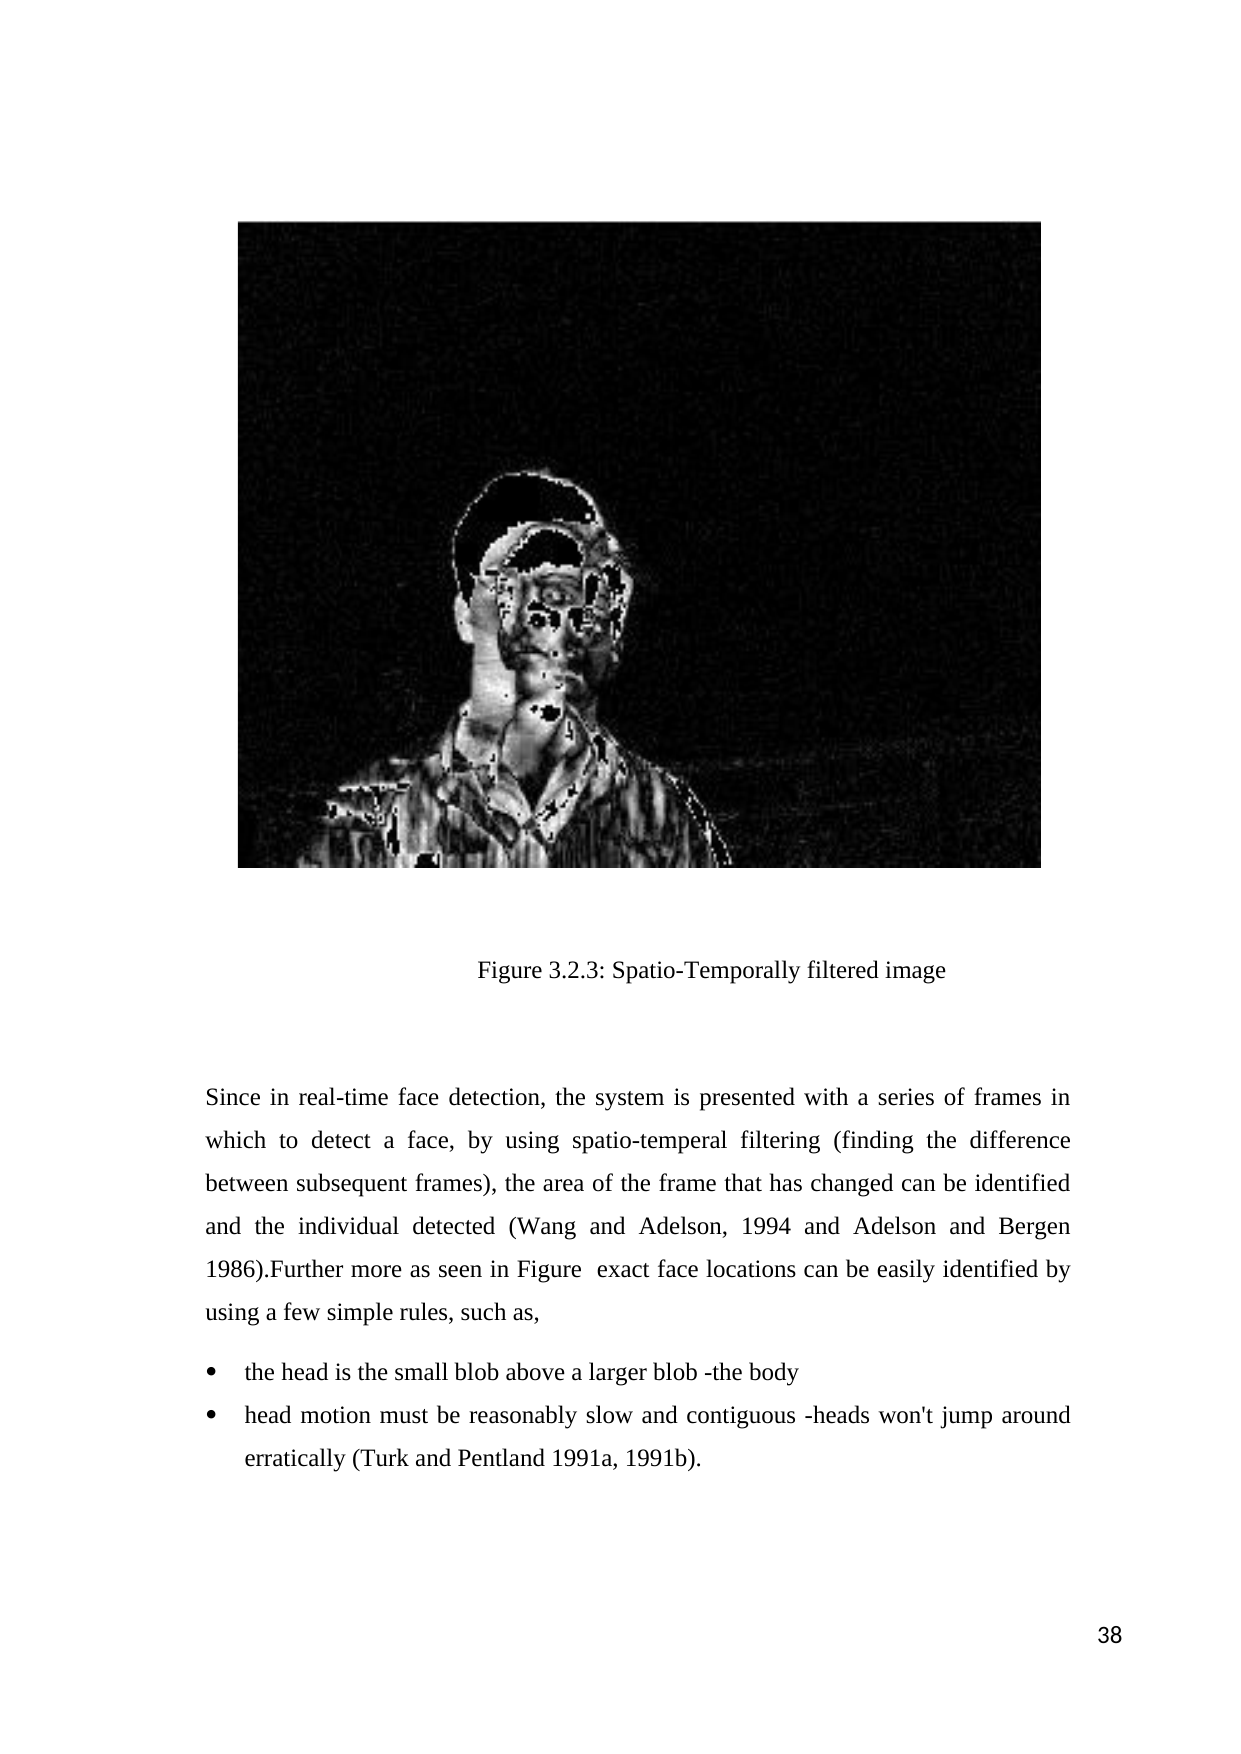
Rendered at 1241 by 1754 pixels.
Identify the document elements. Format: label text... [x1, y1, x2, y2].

text Figure 3.2.3: Spatio-Temporally filtered image [206, 955, 1072, 984]
text Since in real-time face detection, the system is presented with a series of frames in which to detect a face, by using spatio-temperal filtering (finding the difference between subsequent frames), the area of the frame that has changed can be identified and the individual detected (Wang and Adelson, 1994 and Adelson and Bergen 1986).Further more as seen in Figure exact face locations can be easily identified by using a few simple rules, such as, [205, 1082, 1072, 1326]
picture [237, 220, 1041, 868]
list head motion must be reasonably slow and contiguous -heads won't jump around erratically (Turk and Pentland 1991a, 1991b). [207, 1400, 1072, 1472]
list the head is the small blob above a larger blob -the body [207, 1357, 1072, 1386]
